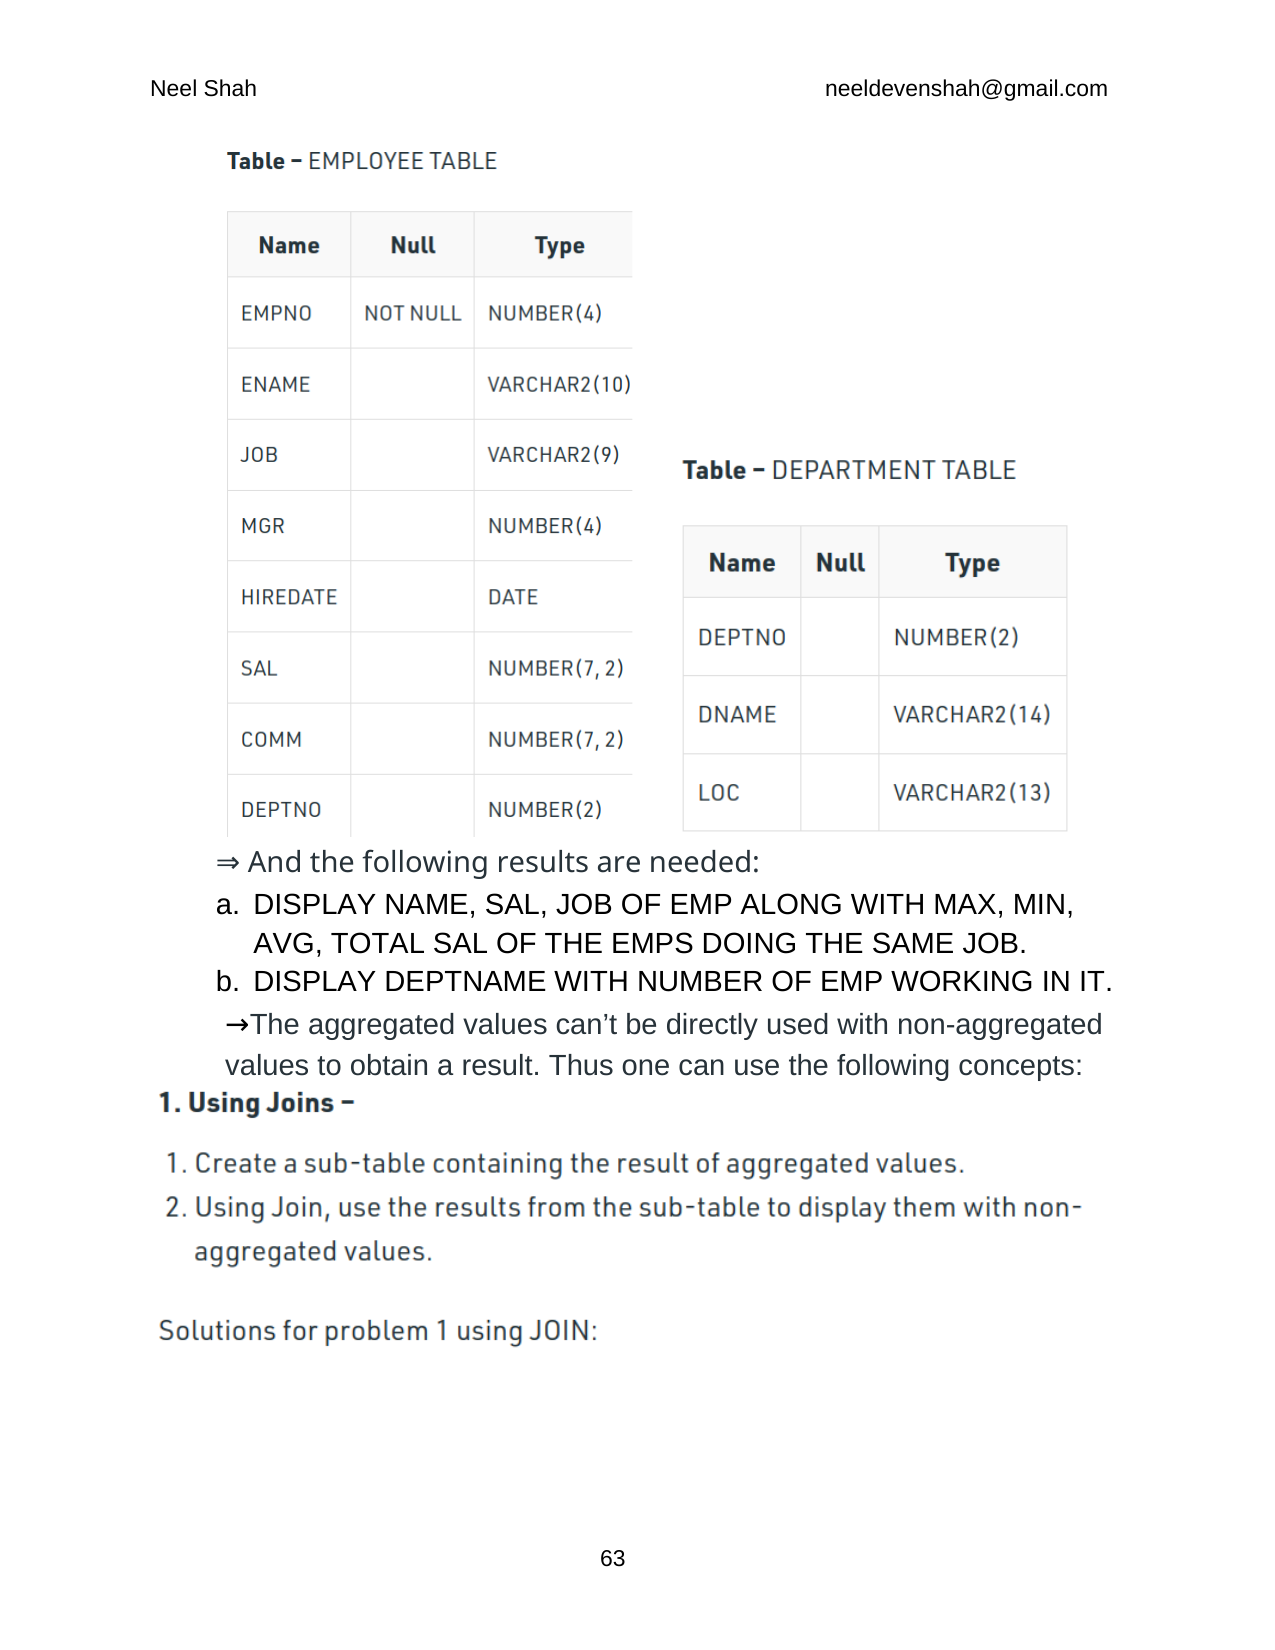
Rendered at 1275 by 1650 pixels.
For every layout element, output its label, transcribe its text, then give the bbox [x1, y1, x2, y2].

picture [675, 457, 1073, 837]
picture [150, 1086, 1090, 1352]
list DISPLAY DEPTNAME WITH NUMBER OF EMP WORKING IN IT. [216, 964, 1125, 998]
text ⇒ And the following results are needed: [216, 842, 1125, 881]
list DISPLAY NAME, SAL, JOB OF EMP ALONG WITH MAX, MIN, AVG, TOTAL SAL OF THE EMPS DOING THE SAME JOB. [216, 887, 1125, 959]
text →The aggregated values can’t be directly used with non-aggregated values to obtain a result. Thus one can use the following concepts: [225, 1003, 1125, 1081]
picture [225, 150, 633, 837]
